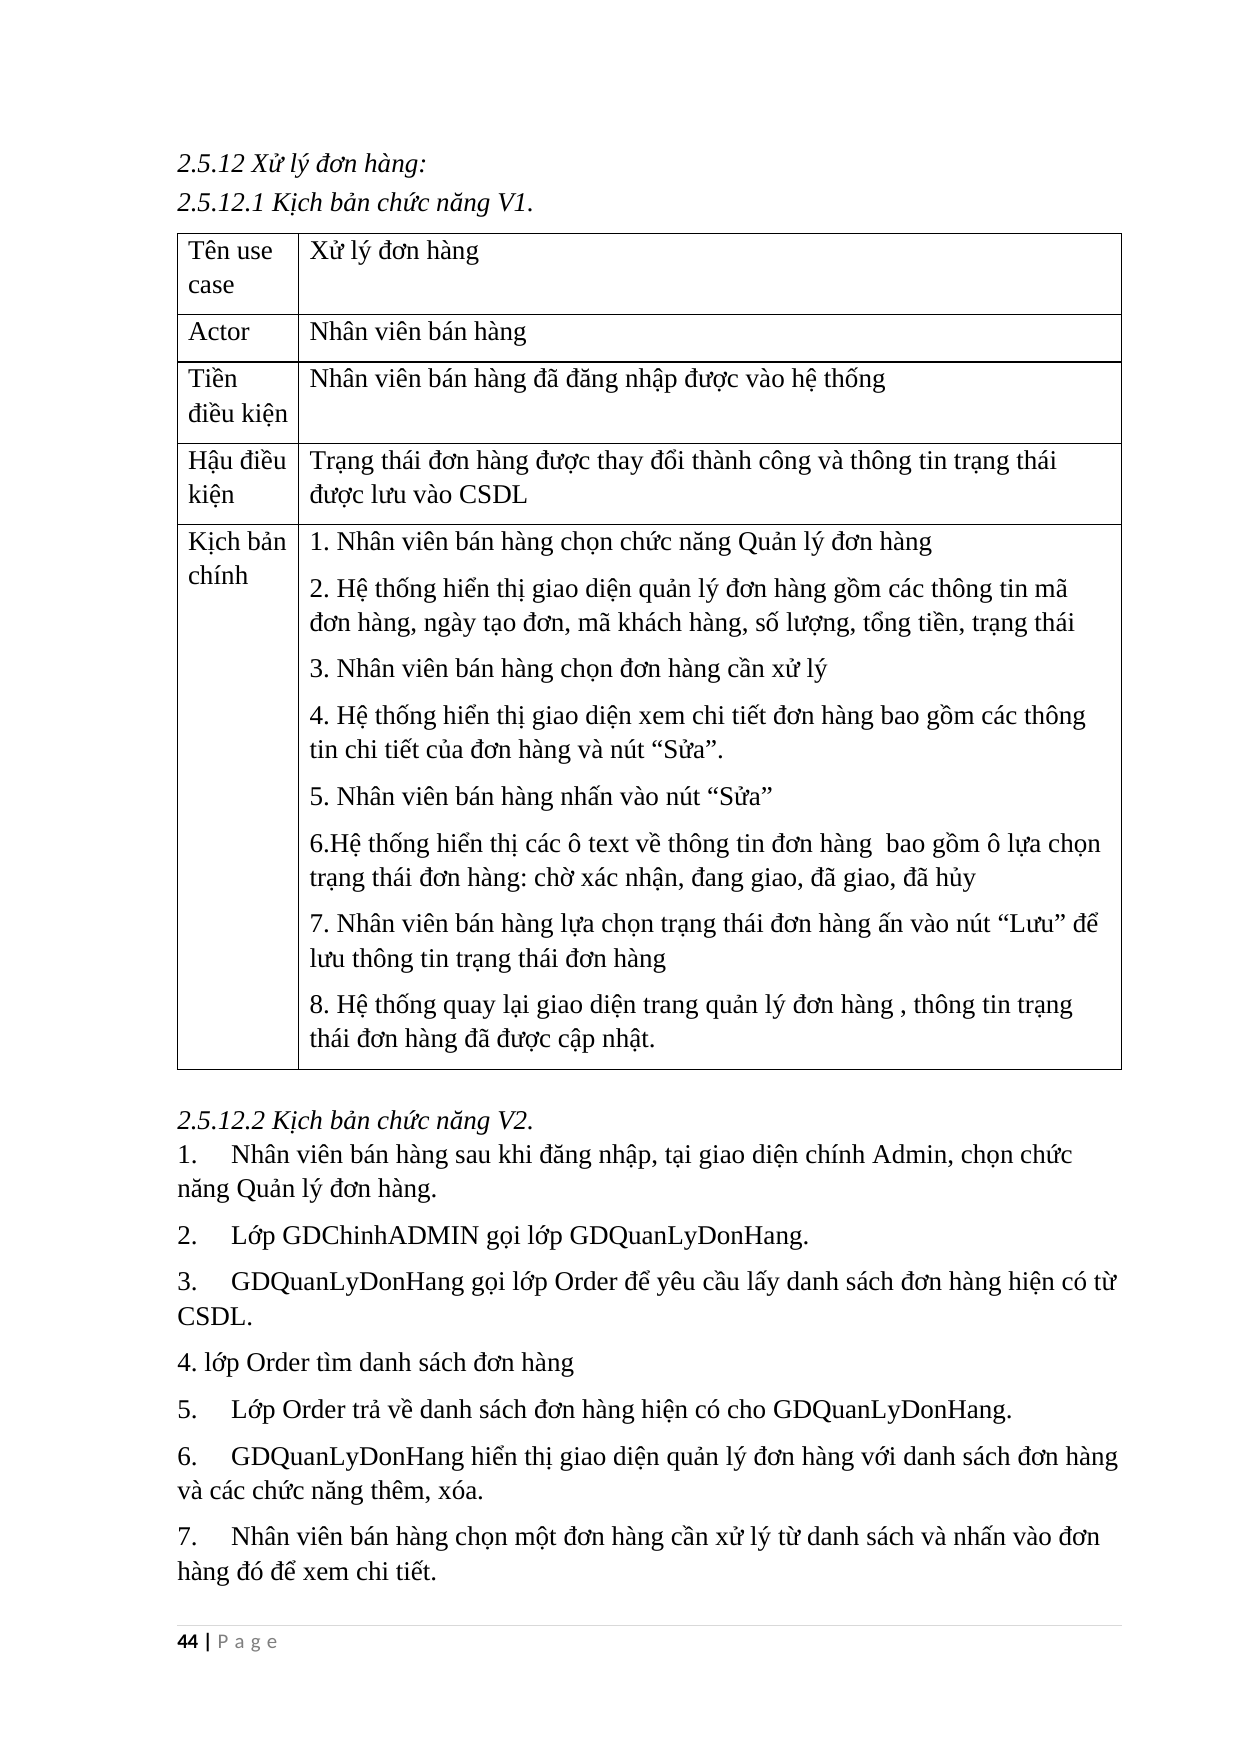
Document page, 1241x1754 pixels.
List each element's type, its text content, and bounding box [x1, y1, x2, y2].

table_cell Trạng thái đơn hàng được thay đổi thành công và thông tin trạng thái được lưu vào CSDL [299, 444, 1121, 524]
table_header Tên use case [178, 234, 298, 314]
subtitle 2.5.12 Xử lý đơn hàng: [177, 147, 1122, 178]
text 2.5.12.2 Kịch bản chức năng V2. 1. Nhân viên bán hàng sau khi đăng nhập, tại giao diện chính Admin, chọn chức năng Quản lý đơn hàng. [177, 1070, 1122, 1203]
table_cell Nhân viên bán hàng [299, 315, 1121, 361]
table_header Xử lý đơn hàng [299, 234, 1121, 314]
text 2. Lớp GDChinhADMIN gọi lớp GDQuanLyDonHang. [177, 1219, 1122, 1250]
table_cell Tiền điều kiện [178, 363, 298, 443]
table_cell Nhân viên bán hàng đã đăng nhập được vào hệ thống [299, 363, 1121, 443]
table_cell Kịch bản chính [178, 525, 298, 1068]
text 5. Lớp Order trả về danh sách đơn hàng hiện có cho GDQuanLyDonHang. [177, 1393, 1122, 1424]
text 4. lớp Order tìm danh sách đơn hàng [177, 1346, 1122, 1377]
table_cell Actor [178, 315, 298, 361]
text 6. GDQuanLyDonHang hiển thị giao diện quản lý đơn hàng với danh sách đơn hàng và các chức năng thêm, xóa. [177, 1439, 1122, 1505]
table_cell Hậu điều kiện [178, 444, 298, 524]
table_cell 1. Nhân viên bán hàng chọn chức năng Quản lý đơn hàng 2. Hệ thống hiển thị giao diện quản lý đơn hàng gồm các thông tin mã đơn hàng, ngày tạo đơn, mã khách hàng, số lượng, tổng tiền, trạng thái 3. Nhân viên bán hàng chọn đơn hàng cần xử lý 4. Hệ thống hiển thị giao diện xem chi tiết đơn hàng bao gồm các thông tin chi tiết của đơn hàng và nút “Sửa”. 5. Nhân viên bán hàng nhấn vào nút “Sửa” 6.Hệ thống hiển thị các ô text về thông tin đơn hàng bao gồm ô lựa chọn trạng thái đơn hàng: chờ xác nhận, đang giao, đã giao, đã hủy 7. Nhân viên bán hàng lựa chọn trạng thái đơn hàng ấn vào nút “Lưu” để lưu thông tin trạng thái đơn hàng 8. Hệ thống quay lại giao diện trang quản lý đơn hàng , thông tin trạng thái đơn hàng đã được cập nhật. [299, 525, 1121, 1068]
text 3. GDQuanLyDonHang gọi lớp Order để yêu cầu lấy danh sách đơn hàng hiện có từ CSDL. [177, 1265, 1122, 1331]
text 2.5.12.1 Kịch bản chức năng V1. [177, 186, 1122, 218]
text 7. Nhân viên bán hàng chọn một đơn hàng cần xử lý từ danh sách và nhấn vào đơn hàng đó để xem chi tiết. [177, 1520, 1122, 1586]
